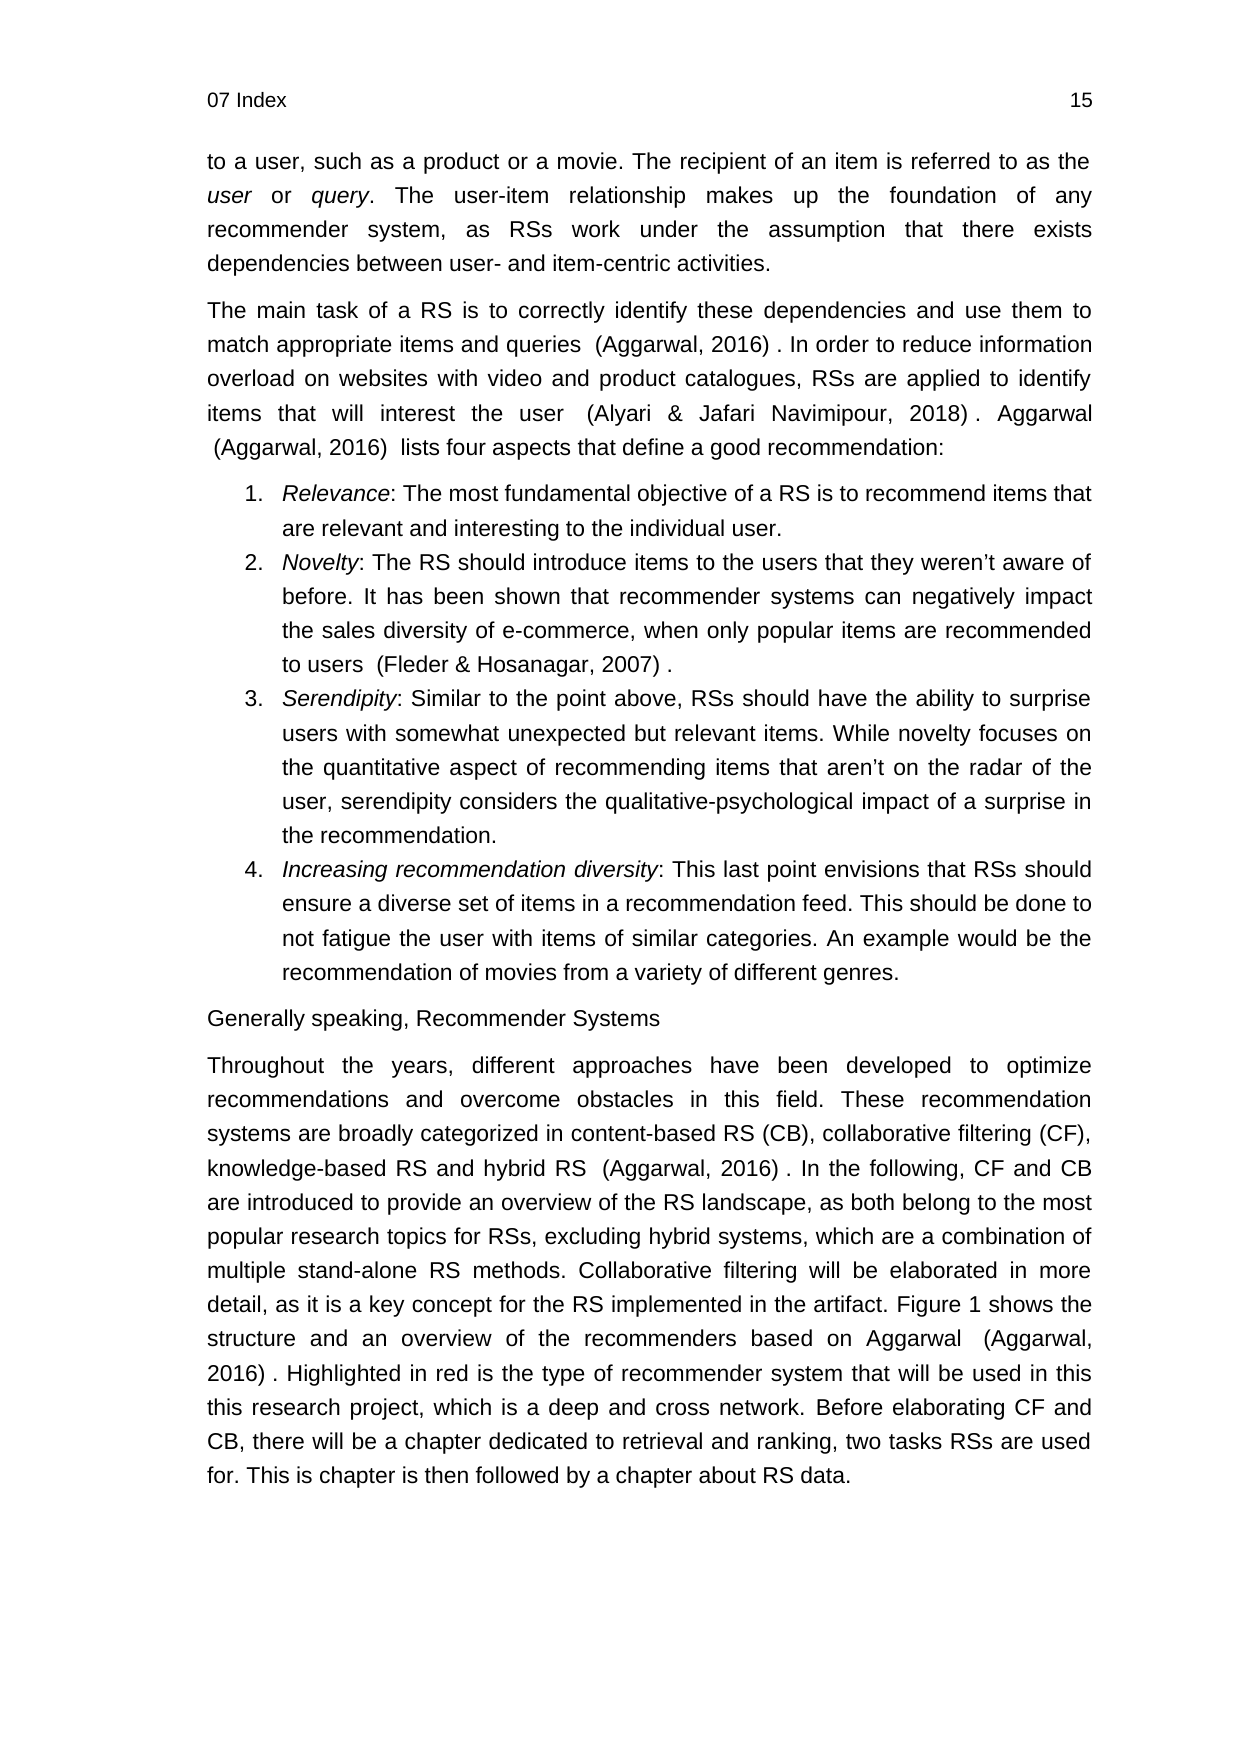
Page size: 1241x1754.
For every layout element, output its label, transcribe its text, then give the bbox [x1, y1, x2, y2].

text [207, 148, 1092, 277]
list Relevance: The most fundamental objective of a RS is to recommend items that are relevant and interesting to the individual user. [244, 480, 1092, 541]
text Throughout the years, different approaches have been developed to optimize recommendations and overcome obstacles in this field. These recommendation systems are broadly categorized in content-based RS (CB), collaborative filtering (CF), knowledge-based RS and hybrid RS . In the following, CF and CB are introduced to provide an overview of the RS landscape, as both belong to the most popular research topics for RSs, excluding hybrid systems, which are a combination of multiple stand-alone RS methods. Collaborative filtering will be elaborated in more detail, as it is a key concept for the RS implemented in the artifact. Figure 1 shows the structure and an overview of the recommenders based on Aggarwal . Highlighted in red is the type of recommender system that will be used in this this research project, which is a deep and cross network. Before elaborating CF and CB, there will be a chapter dedicated to retrieval and ranking, two tasks RSs are used for. This is chapter is then followed by a chapter about RS data. [207, 1052, 1092, 1488]
list Novelty: The RS should introduce items to the users that they weren’t aware of before. It has been shown that recommender systems can negatively impact the sales diversity of e-commerce, when only popular items are recommended to users . [244, 549, 1092, 678]
text The main task of a RS is to correctly identify these dependencies and use them to match appropriate items and queries . In order to reduce information overload on websites with video and product catalogues, RSs are applied to identify items that will interest the user . Aggarwal lists four aspects that define a good recommendation: [207, 297, 1092, 460]
list Increasing recommendation diversity: This last point envisions that RSs should ensure a diverse set of items in a recommendation feed. This should be done to not fatigue the user with items of similar categories. An example would be the recommendation of movies from a variety of different genres. [244, 856, 1092, 985]
text Generally speaking, Recommender Systems [207, 1005, 1092, 1032]
list Serendipity: Similar to the point above, RSs should have the ability to surprise users with somewhat unexpected but relevant items. While novelty focuses on the quantitative aspect of recommending items that aren’t on the radar of the user, serendipity considers the qualitative-psychological impact of a surprise in the recommendation. [244, 685, 1092, 848]
